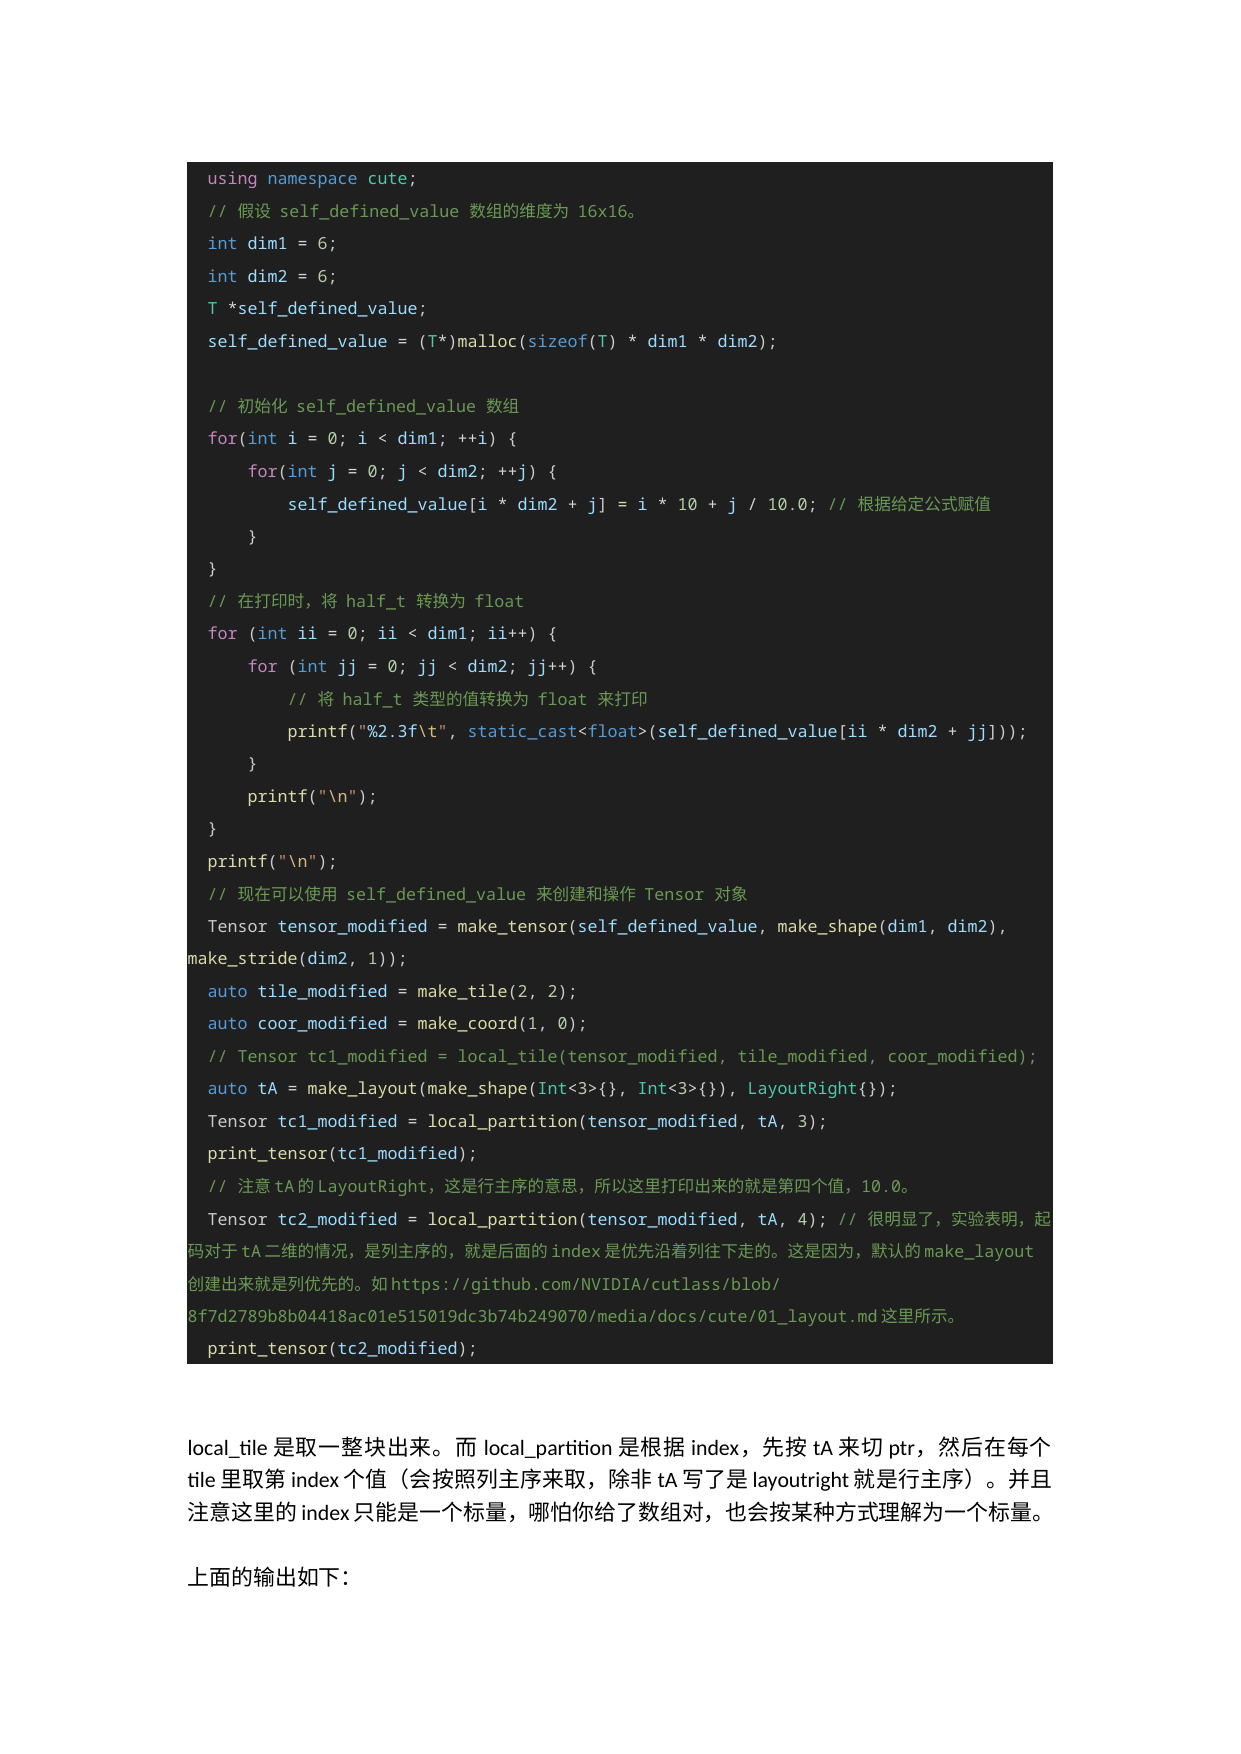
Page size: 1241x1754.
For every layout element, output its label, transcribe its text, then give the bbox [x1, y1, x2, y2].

text print_tensor(tc1_modified); [187, 1137, 1053, 1169]
text // 假设 self_defined_value 数组的维度为 16x16。 [187, 194, 1053, 227]
text // 注意tA的LayoutRight，这是行主序的意思，所以这里打印出来的就是第四个值，10.0。 [187, 1169, 1053, 1202]
text printf("\n"); [187, 844, 1053, 877]
text // 在打印时，将 half_t 转换为 float [187, 584, 1053, 617]
text // 现在可以使用 self_defined_value 来创建和操作 Tensor 对象 [187, 877, 1053, 909]
text for(int j = 0; j < dim2; ++j) { [187, 454, 1053, 487]
text print_tensor(tc2_modified); [187, 1332, 1053, 1364]
text using namespace cute; [187, 162, 1053, 194]
text Tensor tc1_modified = local_partition(tensor_modified, tA, 3); [187, 1104, 1053, 1137]
text auto tA = make_layout(make_shape(Int<3>{}, Int<3>{}), LayoutRight{}); [187, 1072, 1053, 1104]
text for(int i = 0; i < dim1; ++i) { [187, 422, 1053, 454]
text } [187, 812, 1053, 844]
list local_tile是取一整块出来。而local_partition是根据index，先按tA来切ptr，然后在每个tile里取第index个值（会按照列主序来取，除非tA写了是layoutright就是行主序）。并且注意这里的index只能是一个标量，哪怕你给了数组对，也会按某种方式理解为一个标量。 [187, 1429, 1053, 1527]
text // Tensor tc1_modified = local_tile(tensor_modified, tile_modified, coor_modified); [187, 1039, 1053, 1072]
text // 将 half_t 类型的值转换为 float 来打印 [187, 682, 1053, 714]
text Tensor tensor_modified = make_tensor(self_defined_value, make_shape(dim1, dim2), make_stride(dim2, 1)); [187, 909, 1053, 974]
text } [187, 519, 1053, 552]
text for (int ii = 0; ii < dim1; ii++) { [187, 617, 1053, 649]
text printf("%2.3f\t", static_cast<float>(self_defined_value[ii * dim2 + jj])); [187, 714, 1053, 747]
list 上面的输出如下： [187, 1559, 1053, 1592]
text // 初始化 self_defined_value 数组 [187, 389, 1053, 422]
text T *self_defined_value; [187, 292, 1053, 324]
text self_defined_value[i * dim2 + j] = i * 10 + j / 10.0; // 根据给定公式赋值 [187, 487, 1053, 519]
text int dim2 = 6; [187, 259, 1053, 292]
text self_defined_value = (T*)malloc(sizeof(T) * dim1 * dim2); [187, 324, 1053, 357]
text } [187, 747, 1053, 779]
text } [187, 552, 1053, 584]
text int dim1 = 6; [187, 227, 1053, 259]
text for (int jj = 0; jj < dim2; jj++) { [187, 649, 1053, 682]
text printf("\n"); [187, 779, 1053, 812]
text Tensor tc2_modified = local_partition(tensor_modified, tA, 4); // 很明显了，实验表明，起码对于tA二维的情况，是列主序的，就是后面的index是优先沿着列往下走的。这是因为，默认的make_layout创建出来就是列优先的。如https://github.com/NVIDIA/cutlass/blob/8f7d2789b8b04418ac01e515019dc3b74b249070/media/docs/cute/01_layout.md这里所示。 [187, 1202, 1053, 1332]
text auto coor_modified = make_coord(1, 0); [187, 1007, 1053, 1039]
text auto tile_modified = make_tile(2, 2); [187, 974, 1053, 1007]
